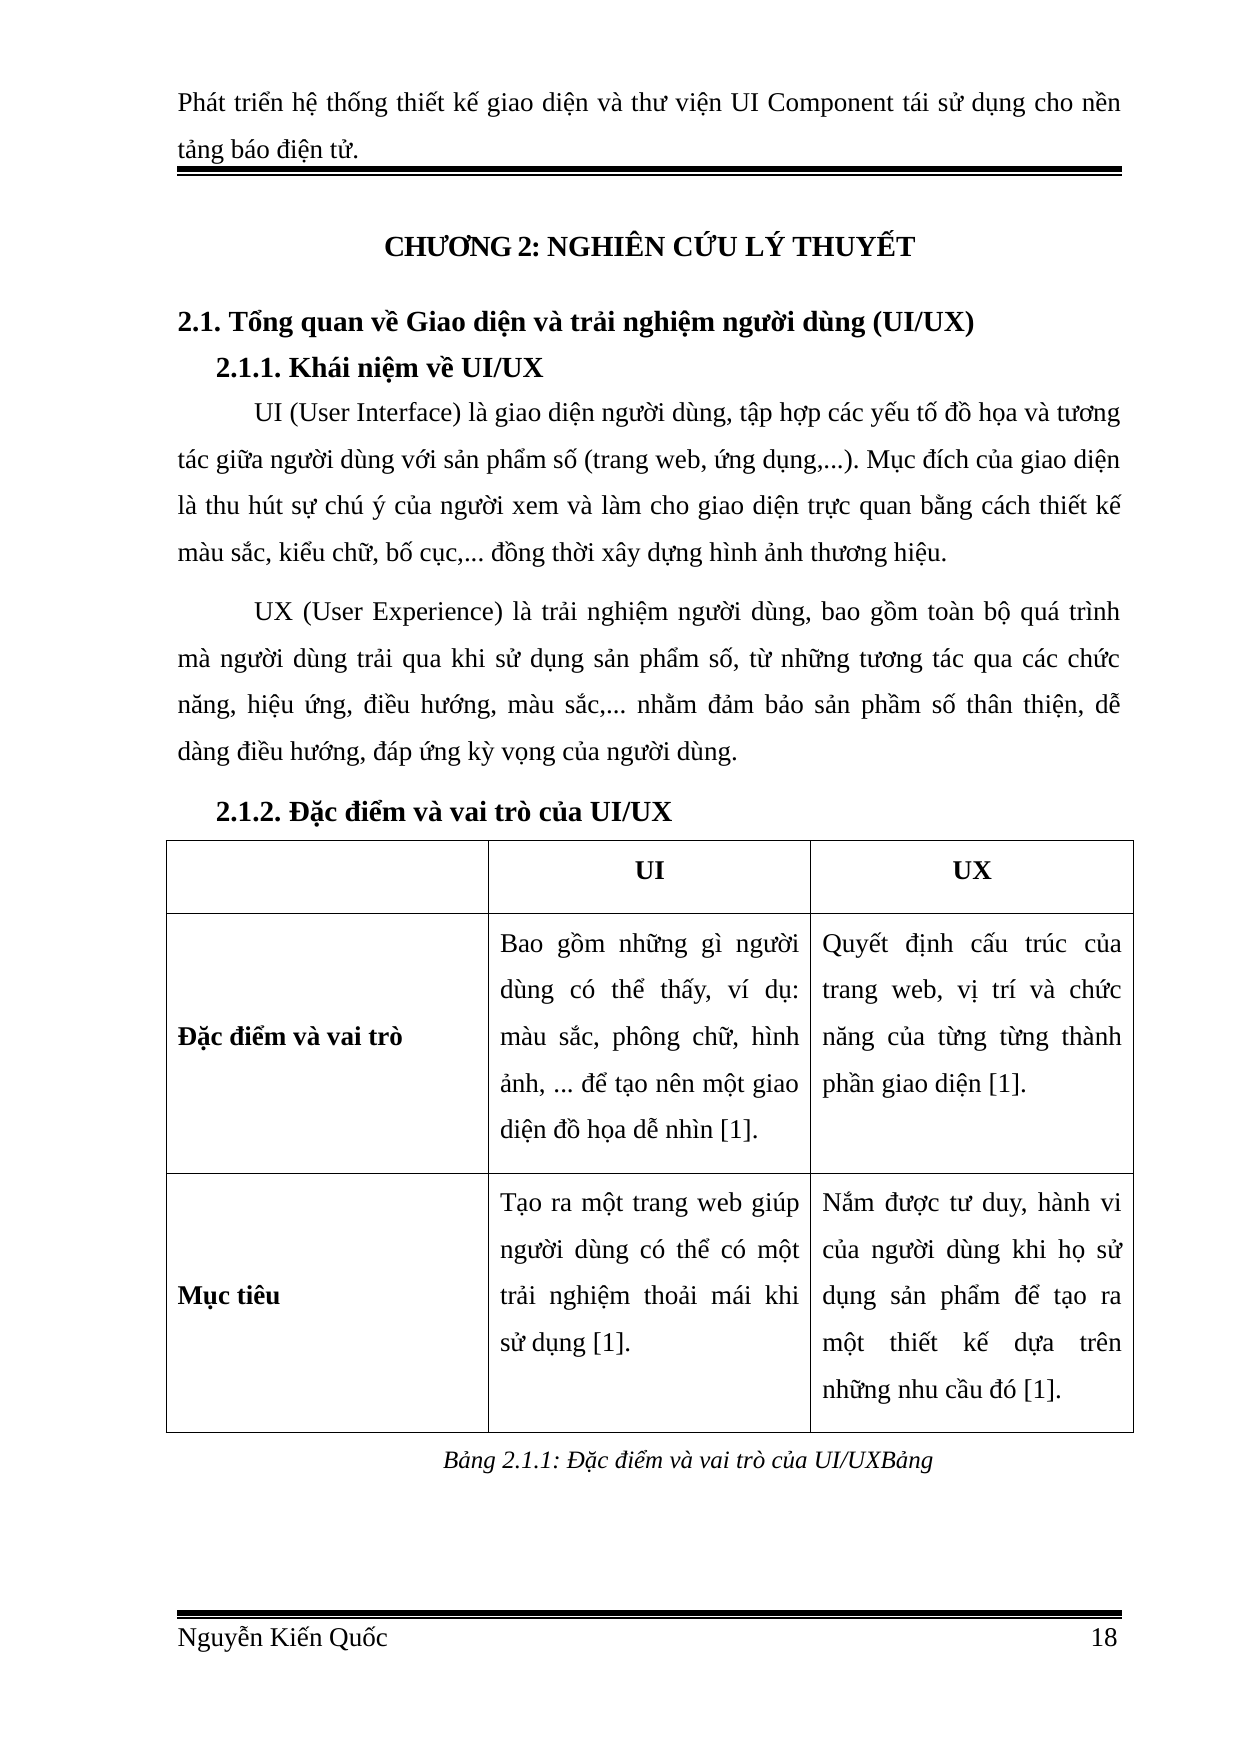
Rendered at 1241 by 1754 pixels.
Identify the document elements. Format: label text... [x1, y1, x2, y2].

table_cell Nắm được tư duy, hành vi của người dùng khi họ sử dụng sản phẩm để tạo ra một thiết kế dựa trên những nhu cầu đó [1]. [811, 1174, 1133, 1432]
subtitle NGHIÊN CỨU LÝ THUYẾT [177, 229, 1122, 262]
table_header [167, 841, 488, 913]
text UX (User Experience) là trải nghiệm người dùng, bao gồm toàn bộ quá trình mà người dùng trải qua khi sử dụng sản phẩm số, từ những tương tác qua các chức năng, hiệu ứng, điều hướng, màu sắc,... nhằm đảm bảo sản phầm số thân thiện, dễ dàng điều hướng, đáp ứng kỳ vọng của người dùng. [177, 595, 1122, 766]
text Bảng 2.1.1: Đặc điểm và vai trò của UI/UXBảng [177, 1445, 1122, 1474]
table_header UI [489, 841, 810, 913]
table_cell Tạo ra một trang web giúp người dùng có thể có một trải nghiệm thoải mái khi sử dụng [1]. [489, 1174, 810, 1432]
table_header UX [811, 841, 1133, 913]
subtitle Khái niệm về UI/UX [177, 350, 1122, 383]
table_cell Quyết định cấu trúc của trang web, vị trí và chức năng của từng từng thành phần giao diện [1]. [811, 914, 1133, 1172]
text UI (User Interface) là giao diện người dùng, tập hợp các yếu tố đồ họa và tương tác giữa người dùng với sản phẩm số (trang web, ứng dụng,...). Mục đích của giao diện là thu hút sự chú ý của người xem và làm cho giao diện trực quan bằng cách thiết kế màu sắc, kiểu chữ, bố cục,... đồng thời xây dựng hình ảnh thương hiệu. [177, 396, 1122, 567]
table_cell Đặc điểm và vai trò [167, 914, 488, 1172]
table_cell Mục tiêu [167, 1174, 488, 1432]
subtitle Đặc điểm và vai trò của UI/UX [177, 794, 1122, 828]
subtitle Tổng quan về Giao diện và trải nghiệm người dùng (UI/UX) [177, 304, 1122, 337]
table_cell Bao gồm những gì người dùng có thể thấy, ví dụ: màu sắc, phông chữ, hình ảnh, ... để tạo nên một giao diện đồ họa dễ nhìn [1]. [489, 914, 810, 1172]
